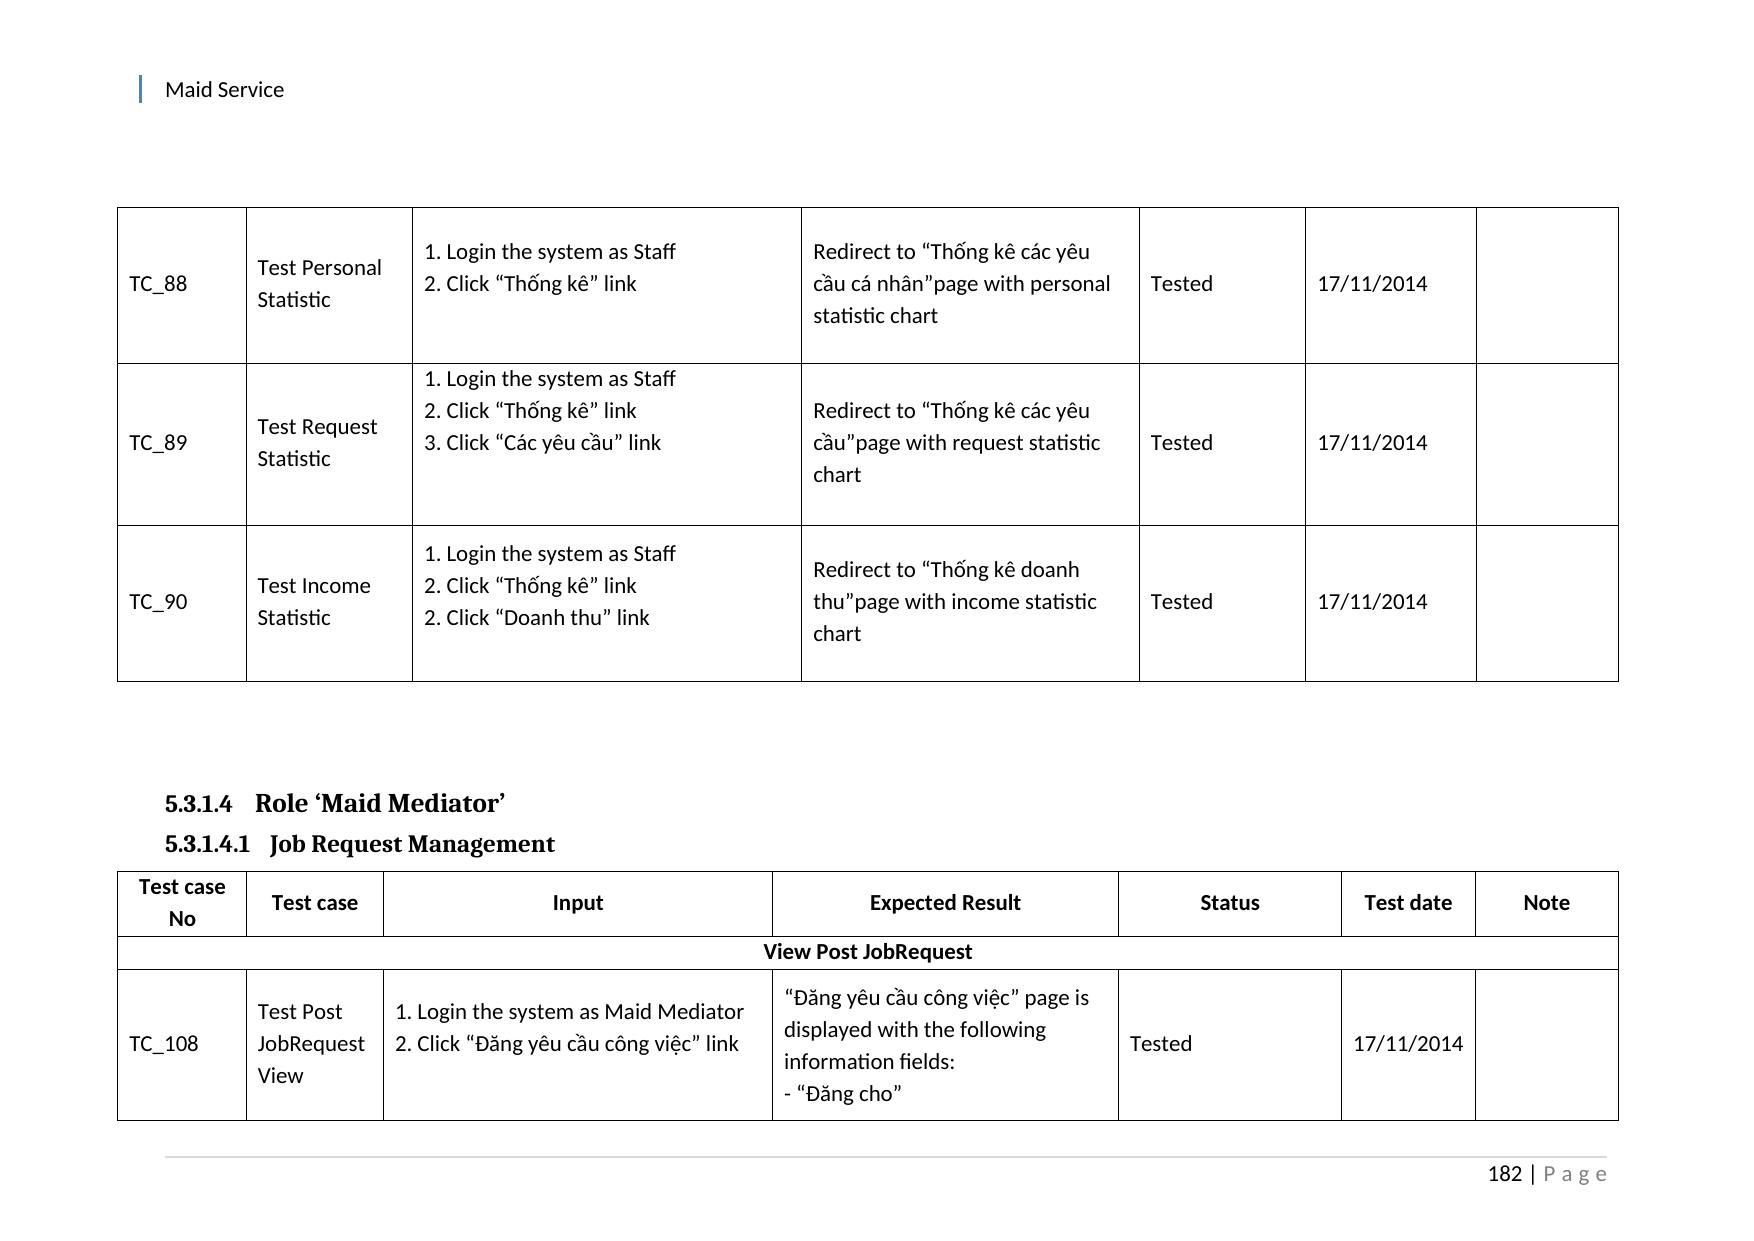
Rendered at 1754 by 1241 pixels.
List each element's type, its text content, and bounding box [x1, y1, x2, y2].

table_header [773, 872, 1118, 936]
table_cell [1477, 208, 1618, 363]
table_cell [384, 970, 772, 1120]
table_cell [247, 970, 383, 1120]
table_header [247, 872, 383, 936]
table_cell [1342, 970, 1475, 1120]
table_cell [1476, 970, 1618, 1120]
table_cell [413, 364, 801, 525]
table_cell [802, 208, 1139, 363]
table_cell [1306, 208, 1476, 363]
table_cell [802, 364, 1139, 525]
subtitle Job Request Management [165, 829, 1607, 858]
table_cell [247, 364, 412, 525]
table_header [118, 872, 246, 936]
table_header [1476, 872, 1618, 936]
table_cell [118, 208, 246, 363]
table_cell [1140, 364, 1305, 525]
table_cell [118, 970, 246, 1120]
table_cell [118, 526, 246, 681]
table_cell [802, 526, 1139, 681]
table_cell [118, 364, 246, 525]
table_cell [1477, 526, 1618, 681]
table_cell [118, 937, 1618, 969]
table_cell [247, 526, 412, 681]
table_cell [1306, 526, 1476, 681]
subtitle Role ‘Maid Mediator’ [165, 788, 1607, 819]
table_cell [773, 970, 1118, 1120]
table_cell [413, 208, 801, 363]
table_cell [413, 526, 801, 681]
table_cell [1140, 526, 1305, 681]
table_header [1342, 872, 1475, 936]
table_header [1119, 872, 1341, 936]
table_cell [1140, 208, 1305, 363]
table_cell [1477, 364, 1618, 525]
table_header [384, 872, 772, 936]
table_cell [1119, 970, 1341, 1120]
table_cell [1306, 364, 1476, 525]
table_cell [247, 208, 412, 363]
